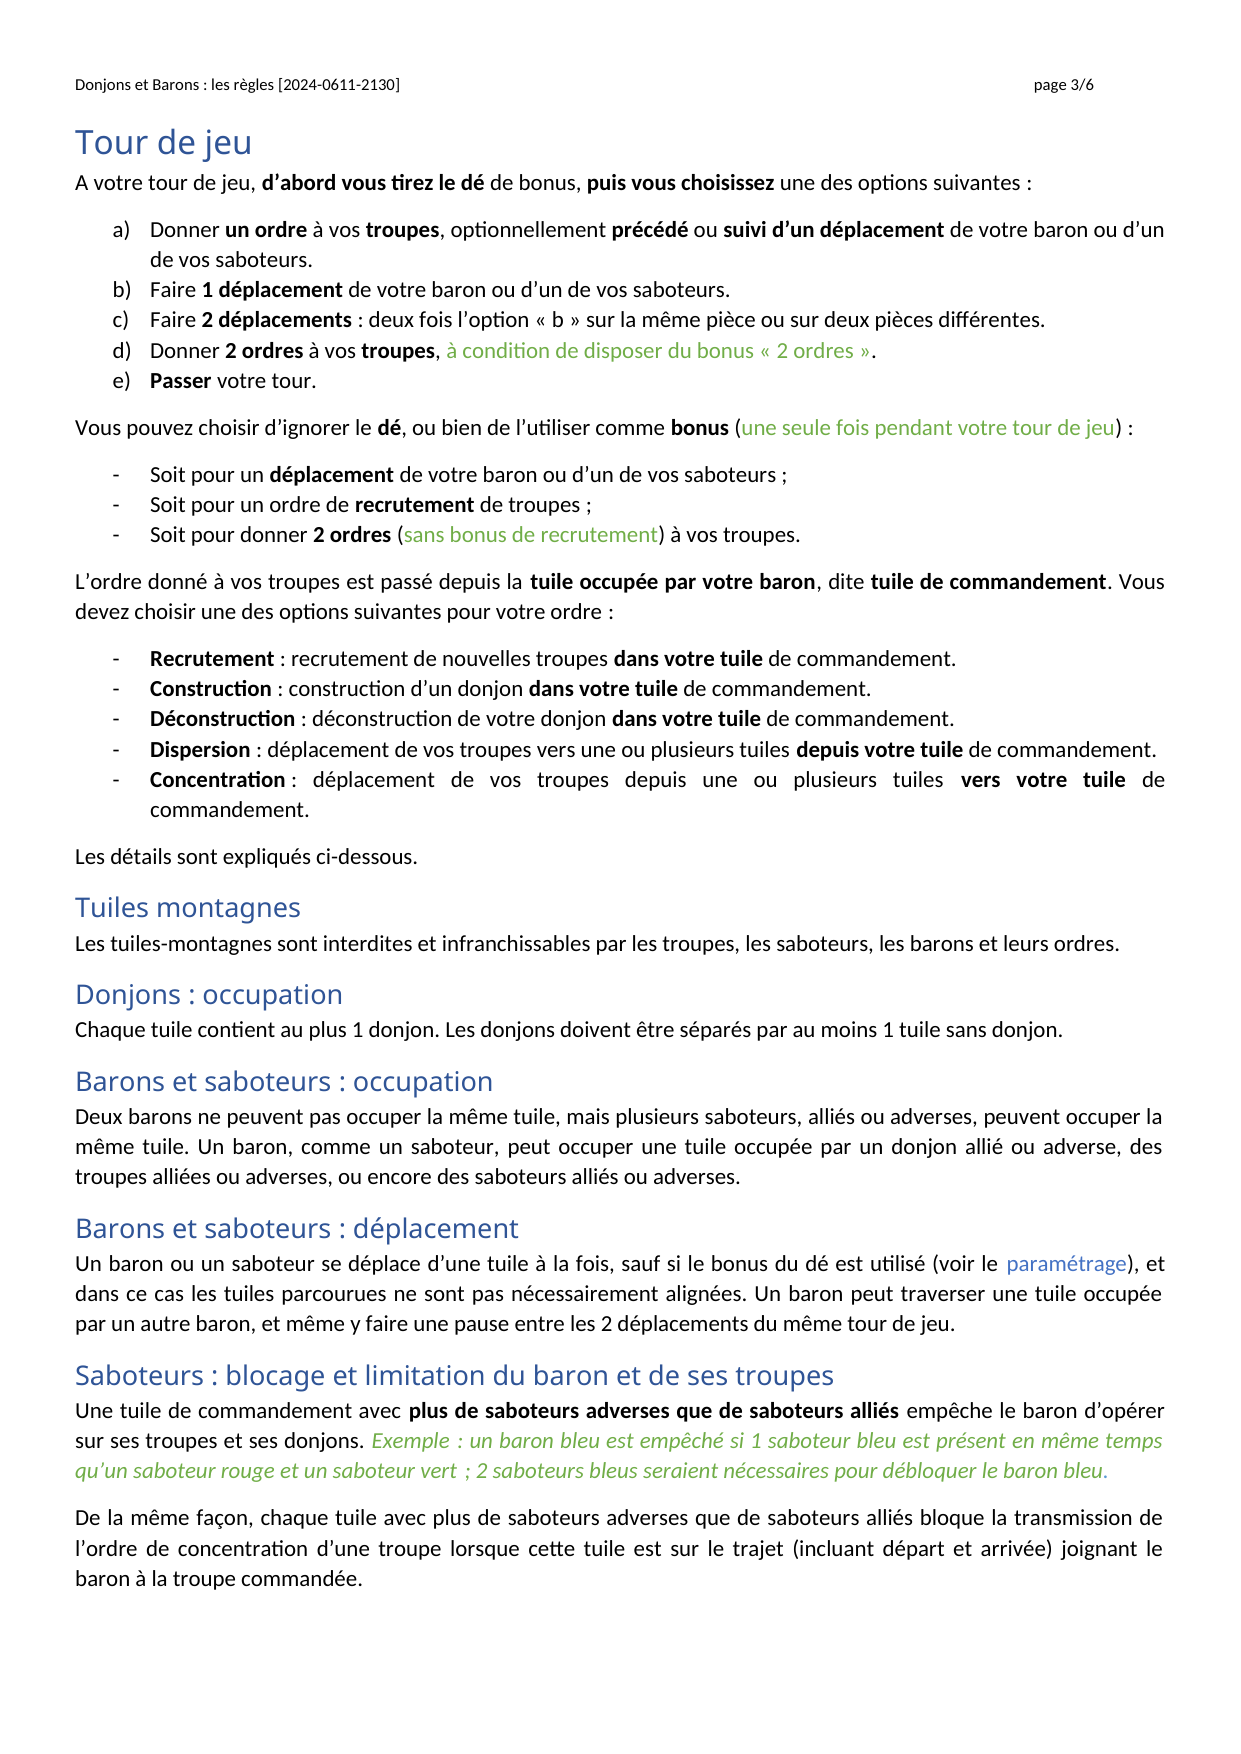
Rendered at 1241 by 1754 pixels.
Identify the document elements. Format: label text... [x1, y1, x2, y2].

list Dispersion : déplacement de vos troupes vers une ou plusieurs tuiles depuis votre tuile de commandement. [112, 735, 1165, 763]
text De la même façon, chaque tuile avec plus de saboteurs adverses que de saboteurs alliés bloque la transmission de l’ordre de concentration d’une troupe lorsque cette tuile est sur le trajet (incluant départ et arrivée) joignant le baron à la troupe commandée. [75, 1503, 1165, 1592]
list Soit pour donner 2 ordres (sans bonus de recrutement) à vos troupes. [112, 520, 1165, 548]
list Déconstruction : déconstruction de votre donjon dans votre tuile de commandement. [112, 704, 1165, 732]
text L’ordre donné à vos troupes est passé depuis la tuile occupée par votre baron, dite tuile de commandement. Vous devez choisir une des options suivantes pour votre ordre : [75, 567, 1165, 625]
subtitle Tour de jeu [75, 119, 1165, 164]
list Faire 2 déplacements : deux fois l’option « b » sur la même pièce ou sur deux pièces différentes. [112, 306, 1165, 333]
text Les tuiles-montagnes sont interdites et infranchissables par les troupes, les saboteurs, les barons et leurs ordres. [75, 929, 1165, 957]
list Concentration : déplacement de vos troupes depuis une ou plusieurs tuiles vers votre tuile de commandement. [112, 765, 1165, 823]
text Un baron ou un saboteur se déplace d’une tuile à la fois, sauf si le bonus du dé est utilisé (voir le paramétrage), et dans ce cas les tuiles parcourues ne sont pas nécessairement alignées. Un baron peut traverser une tuile occupée par un autre baron, et même y faire une pause entre les 2 déplacements du même tour de jeu. [75, 1249, 1165, 1337]
text Chaque tuile contient au plus 1 donjon. Les donjons doivent être séparés par au moins 1 tuile sans donjon. [75, 1015, 1165, 1043]
subtitle Barons et saboteurs : occupation [75, 1062, 1165, 1099]
list Soit pour un déplacement de votre baron ou d’un de vos saboteurs ; [112, 460, 1165, 488]
text Les détails sont expliqués ci-dessous. [75, 842, 1165, 870]
list Donner 2 ordres à vos troupes, à condition de disposer du bonus « 2 ordres ». [112, 336, 1165, 364]
list Soit pour un ordre de recrutement de troupes ; [112, 490, 1165, 518]
text Une tuile de commandement avec plus de saboteurs adverses que de saboteurs alliés empêche le baron d’opérer sur ses troupes et ses donjons. Exemple : un baron bleu est empêché si 1 saboteur bleu est présent en même temps qu’un saboteur rouge et un saboteur vert ; 2 saboteurs bleus seraient nécessaires pour débloquer le baron bleu. [75, 1396, 1165, 1484]
subtitle Barons et saboteurs : déplacement [75, 1209, 1165, 1246]
list Donner un ordre à vos troupes, optionnellement précédé ou suivi d’un déplacement de votre baron ou d’un de vos saboteurs. [112, 215, 1165, 273]
text Vous pouvez choisir d’ignorer le dé, ou bien de l’utiliser comme bonus (une seule fois pendant votre tour de jeu) : [75, 413, 1165, 441]
list Faire 1 déplacement de votre baron ou d’un de vos saboteurs. [112, 275, 1165, 303]
subtitle Tuiles montagnes [75, 889, 1165, 926]
list Passer votre tour. [112, 366, 1165, 394]
subtitle Saboteurs : blocage et limitation du baron et de ses troupes [75, 1356, 1165, 1393]
text A votre tour de jeu, d’abord vous tirez le dé de bonus, puis vous choisissez une des options suivantes : [75, 168, 1165, 196]
subtitle Donjons : occupation [75, 976, 1165, 1012]
list Recrutement : recrutement de nouvelles troupes dans votre tuile de commandement. [112, 644, 1165, 672]
text Deux barons ne peuvent pas occuper la même tuile, mais plusieurs saboteurs, alliés ou adverses, peuvent occuper la même tuile. Un baron, comme un saboteur, peut occuper une tuile occupée par un donjon allié ou adverse, des troupes alliées ou adverses, ou encore des saboteurs alliés ou adverses. [75, 1102, 1165, 1190]
list Construction : construction d’un donjon dans votre tuile de commandement. [112, 674, 1165, 702]
